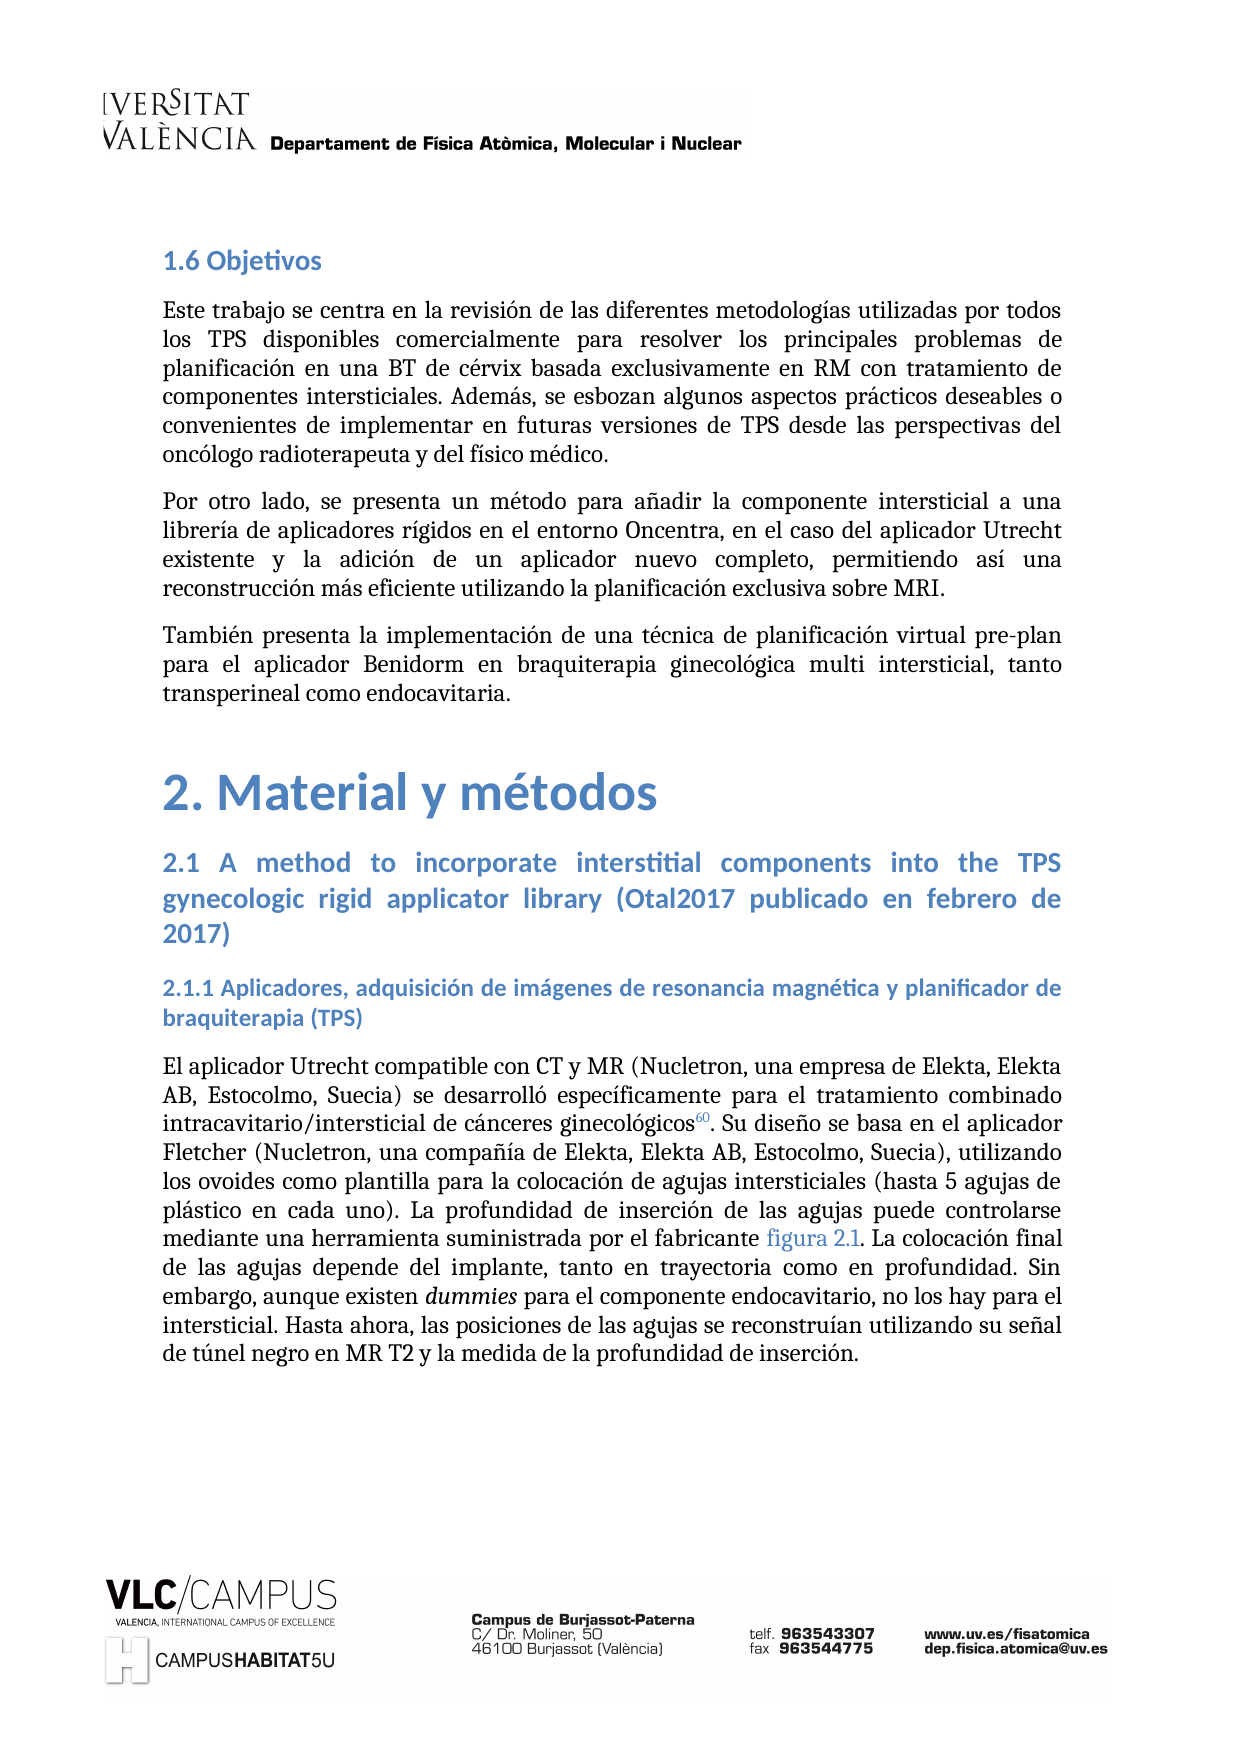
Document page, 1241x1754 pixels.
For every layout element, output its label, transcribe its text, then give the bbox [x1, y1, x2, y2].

text Por otro lado, se presenta un método para añadir la componente intersticial a una librería de aplicadores rígidos en el entorno Oncentra, en el caso del aplicador Utrecht existente y la adición de un aplicador nuevo completo, permitiendo así una reconstrucción más eficiente utilizando la planificación exclusiva sobre MRI. [162, 487, 1063, 602]
subtitle 2.1.1 Aplicadores, adquisición de imágenes de resonancia magnética y planificador de braquiterapia (TPS) [162, 972, 1063, 1033]
subtitle 2.1 A method to incorporate interstitial components into the TPS gynecologic rigid applicator library (Otal2017 publicado en febrero de 2017) [162, 844, 1063, 951]
text Este trabajo se centra en la revisión de las diferentes metodologías utilizadas por todos los TPS disponibles comercialmente para resolver los principales problemas de planificación en una BT de cérvix basada exclusivamente en RM con tratamiento de componentes intersticiales. Además, se esbozan algunos aspectos prácticos deseables o convenientes de implementar en futuras versiones de TPS desde las perspectivas del oncólogo radioterapeuta y del físico médico. [162, 296, 1063, 468]
subtitle 2. Material y métodos [162, 757, 1063, 823]
text El aplicador Utrecht compatible con CT y MR (Nucletron, una empresa de Elekta, Elekta AB, Estocolmo, Suecia) se desarrolló específicamente para el tratamiento combinado intracavitario/intersticial de cánceres ginecológicos60. Su diseño se basa en el aplicador Fletcher (Nucletron, una compañía de Elekta, Elekta AB, Estocolmo, Suecia), utilizando los ovoides como plantilla para la colocación de agujas intersticiales (hasta 5 agujas de plástico en cada uno). La profundidad de inserción de las agujas puede controlarse mediante una herramienta suministrada por el fabricante figura 2.1. La colocación final de las agujas depende del implante, tanto en trayectoria como en profundidad. Sin embargo, aunque existen dummies para el componente endocavitario, no los hay para el intersticial. Hasta ahora, las posiciones de las agujas se reconstruían utilizando su señal de túnel negro en MR T2 y la medida de la profundidad de inserción. [162, 1052, 1063, 1368]
picture [103, 1575, 1113, 1701]
text También presenta la implementación de una técnica de planificación virtual pre-plan para el aplicador Benidorm en braquiterapia ginecológica multi intersticial, tanto transperineal como endocavitaria. [162, 621, 1063, 707]
subtitle 1.6 Objetivos [162, 242, 1063, 277]
picture [103, 87, 748, 156]
